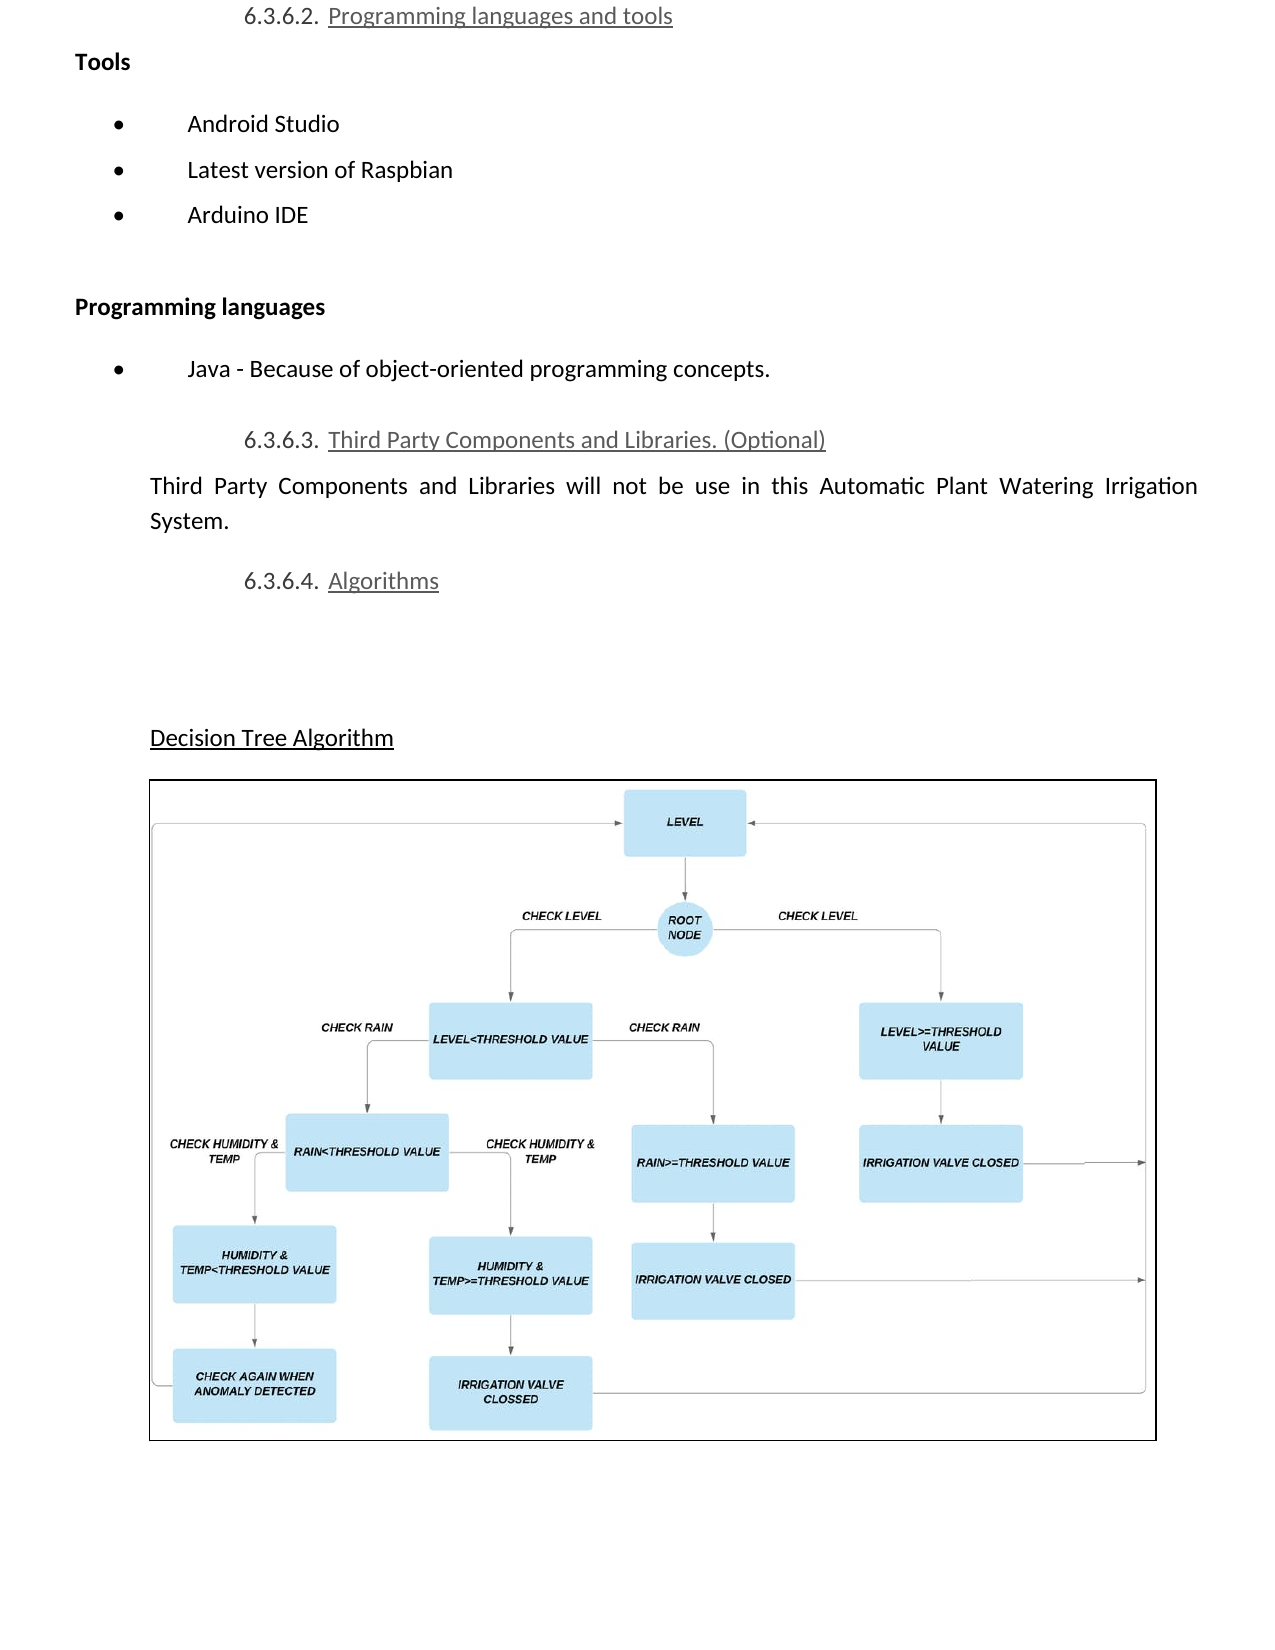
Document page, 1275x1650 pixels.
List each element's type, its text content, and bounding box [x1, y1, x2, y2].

text Third Party Components and Libraries will not be use in this Automatic Plant Watering Irrigation System. [150, 470, 1200, 535]
list Latest version of Raspbian [112, 154, 1200, 184]
list Algorithms [244, 565, 1200, 595]
list Java - Because of object-oriented programming concepts. [112, 353, 1200, 384]
text Tools [75, 46, 1200, 76]
picture [150, 781, 1155, 1440]
list Arduino IDE [112, 199, 1200, 230]
list Android Studio [112, 108, 1200, 139]
list Third Party Components and Libraries. (Optional) [244, 424, 1200, 455]
text Programming languages [75, 291, 1200, 322]
text Decision Tree Algorithm [150, 722, 1200, 753]
list Programming languages and tools [244, 0, 1200, 31]
